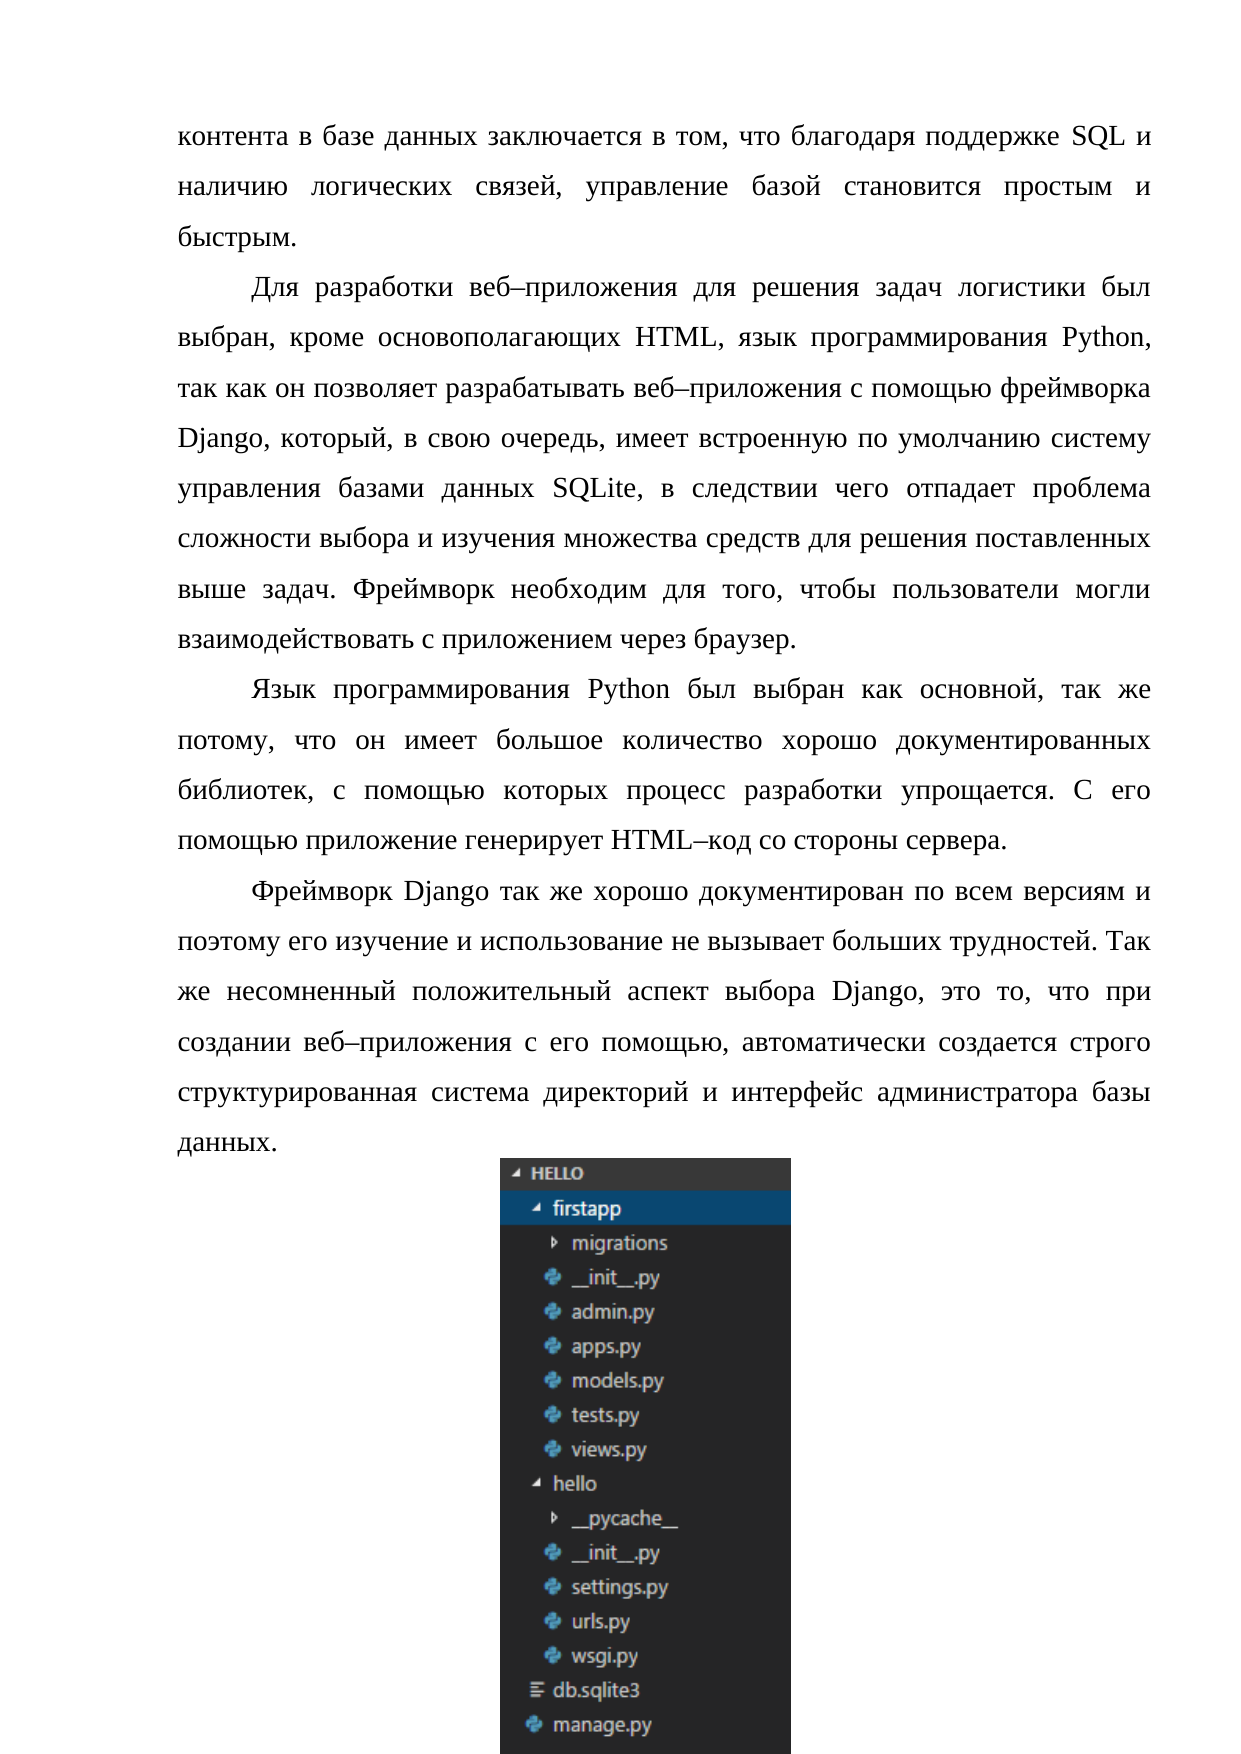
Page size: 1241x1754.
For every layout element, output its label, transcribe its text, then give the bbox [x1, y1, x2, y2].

picture [500, 1158, 791, 1754]
text Язык программирования Python был выбран как основной, так же потому, что он имеет большое количество хорошо документированных библиотек, с помощью которых процесс разработки упрощается. С его помощью приложение генерирует HTML–код со стороны сервера. [177, 672, 1152, 856]
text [177, 118, 1152, 252]
text Фреймворк Django так же хорошо документирован по всем версиям и поэтому его изучение и использование не вызывает больших трудностей. Так же несомненный положительный аспект выбора Django, это то, что при создании веб–приложения с его помощью, автоматически создается строго структурированная система директорий и интерфейс администратора базы данных. [177, 873, 1152, 1158]
text Для разработки веб–приложения для решения задач логистики был выбран, кроме основополагающих HTML, язык программирования Python, так как он позволяет разрабатывать веб–приложения с помощью фреймворка Django, который, в свою очередь, имеет встроенную по умолчанию систему управления базами данных SQLite, в следствии чего отпадает проблема сложности выбора и изучения множества средств для решения поставленных выше задач. Фреймворк необходим для того, чтобы пользователи могли взаимодействовать с приложением через браузер. [177, 269, 1152, 655]
